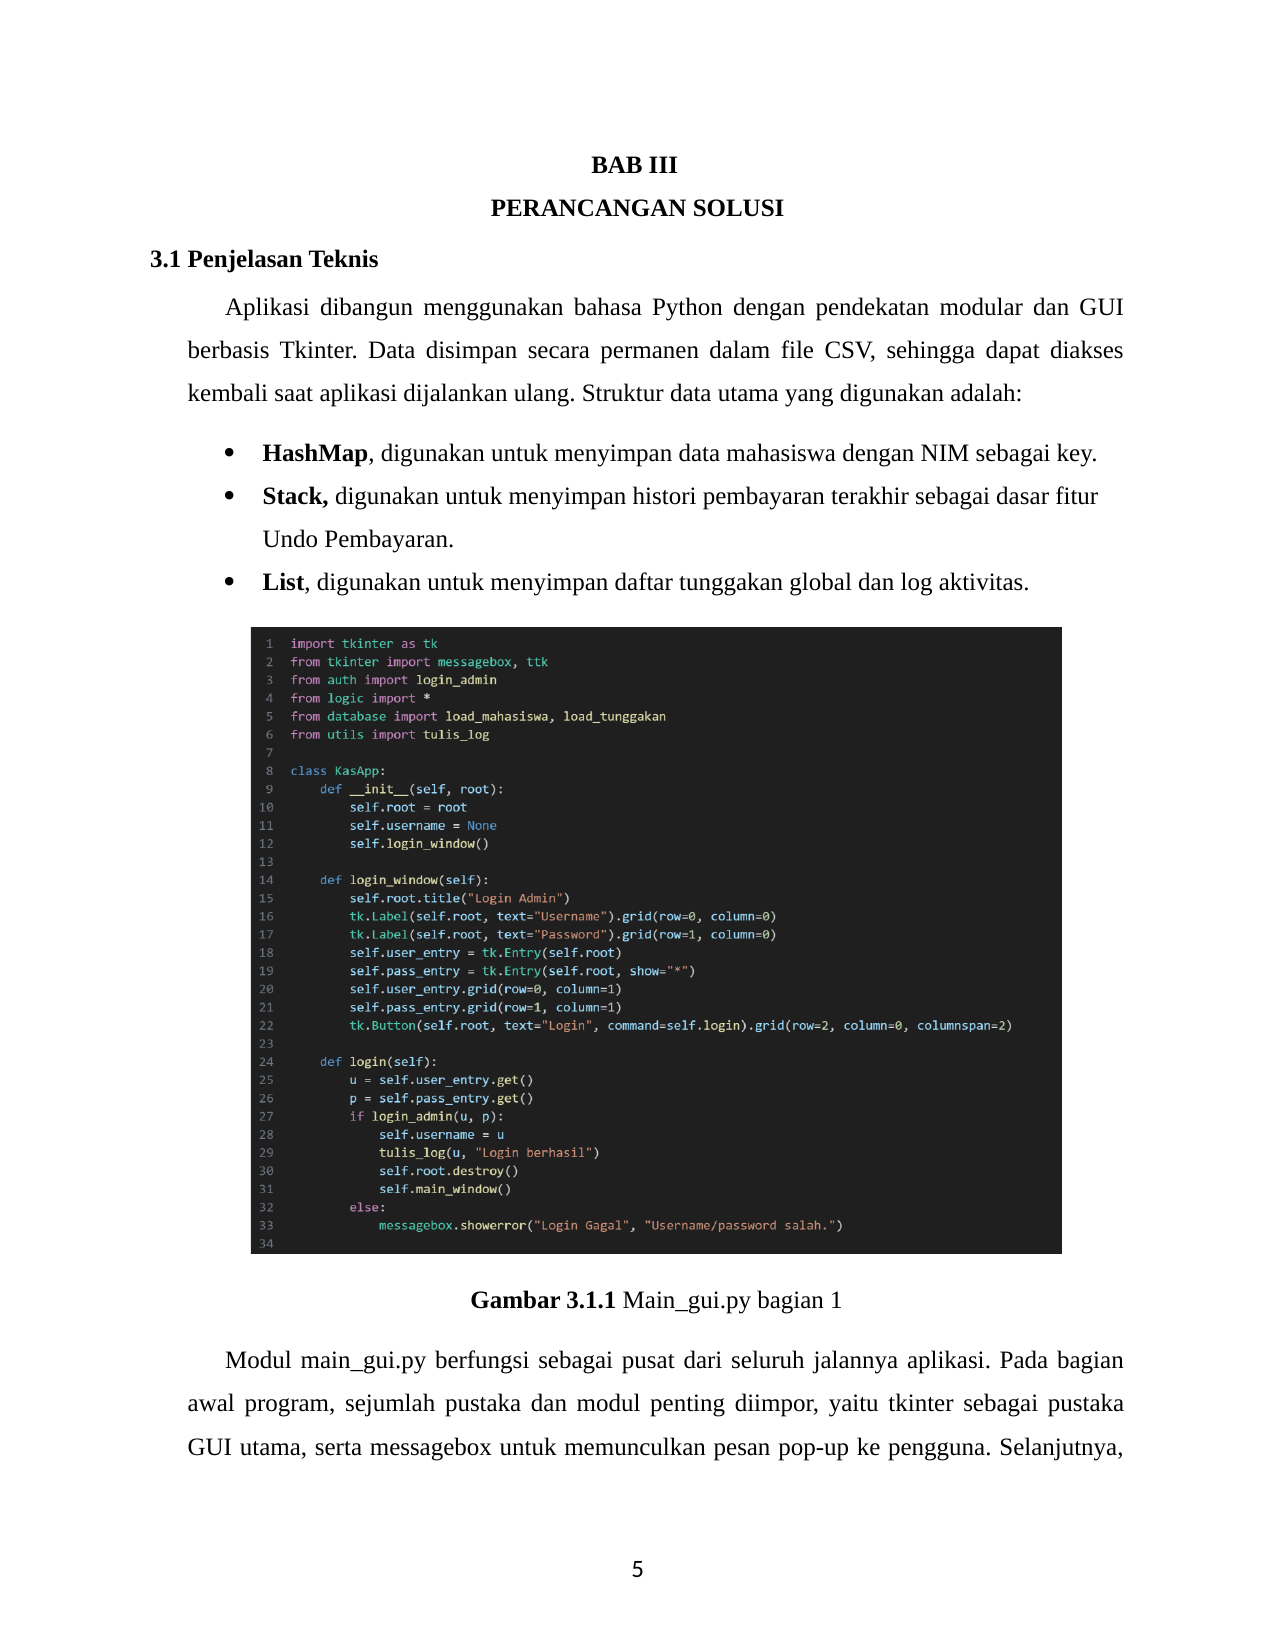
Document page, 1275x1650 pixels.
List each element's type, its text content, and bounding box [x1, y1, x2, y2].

list Stack, digunakan untuk menyimpan histori pembayaran terakhir sebagai dasar fitur Undo Pembayaran. [225, 481, 1125, 553]
subtitle BAB III PERANCANGAN SOLUSI [150, 150, 1125, 222]
picture [250, 627, 1062, 1254]
text Gambar 3.1.1 Main_gui.py bagian 1 [187, 1286, 1125, 1314]
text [187, 1345, 1125, 1460]
list HashMap, digunakan untuk menyimpan data mahasiswa dengan NIM sebagai key. [225, 438, 1125, 467]
subtitle Penjelasan Teknis [150, 244, 1125, 273]
text Aplikasi dibangun menggunakan bahasa Python dengan pendekatan modular dan GUI berbasis Tkinter. Data disimpan secara permanen dalam file CSV, sehingga dapat diakses kembali saat aplikasi dijalankan ulang. Struktur data utama yang digunakan adalah: [187, 292, 1125, 407]
list List, digunakan untuk menyimpan daftar tunggakan global dan log aktivitas. [225, 567, 1125, 596]
